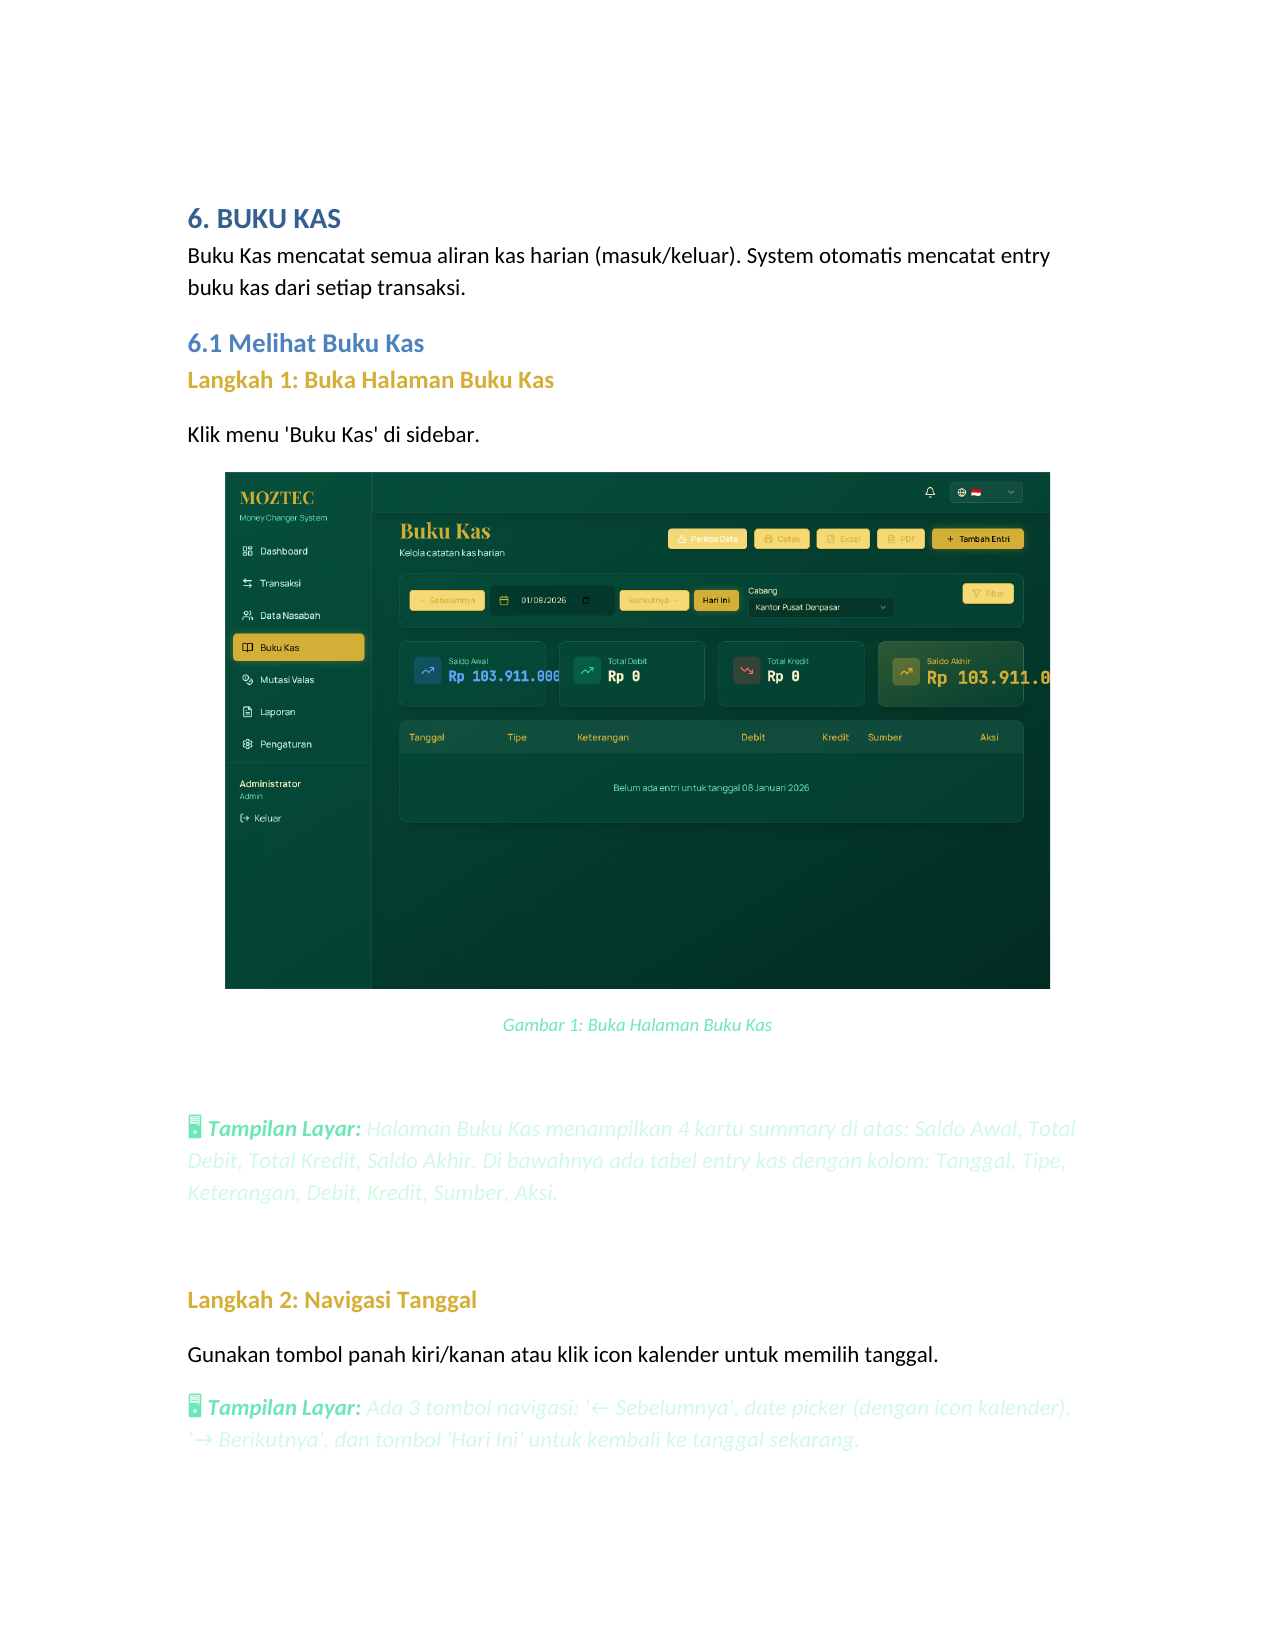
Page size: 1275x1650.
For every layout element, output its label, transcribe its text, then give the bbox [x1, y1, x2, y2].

text Langkah 1: Buka Halaman Buku Kas [187, 364, 1087, 394]
text Klik menu 'Buku Kas' di sidebar. [187, 420, 1087, 448]
text 🖥️ Tampilan Layar: Halaman Buku Kas menampilkan 4 kartu summary di atas: Saldo Awal, Total Debit, Total Kredit, Saldo Akhir. Di bawahnya ada tabel entry kas dengan kolom: Tanggal, Tipe, Keterangan, Debit, Kredit, Sumber, Aksi. [187, 1114, 1087, 1206]
text 🖥️ Tampilan Layar: Ada 3 tombol navigasi: '← Sebelumnya', date picker (dengan icon kalender), '→ Berikutnya', dan tombol 'Hari Ini' untuk kembali ke tanggal sekarang. [187, 1393, 1087, 1453]
picture [225, 472, 1050, 989]
text Gambar 1: Buka Halaman Buku Kas [187, 1013, 1087, 1036]
subtitle 6. BUKU KAS [187, 200, 1087, 236]
subtitle 6.1 Melihat Buku Kas [187, 326, 1087, 359]
text Buku Kas mencatat semua aliran kas harian (masuk/keluar). System otomatis mencatat entry buku kas dari setiap transaksi. [187, 241, 1087, 301]
text Langkah 2: Navigasi Tanggal [187, 1284, 1087, 1315]
text Gunakan tombol panah kiri/kanan atau klik icon kalender untuk memilih tanggal. [187, 1340, 1087, 1368]
